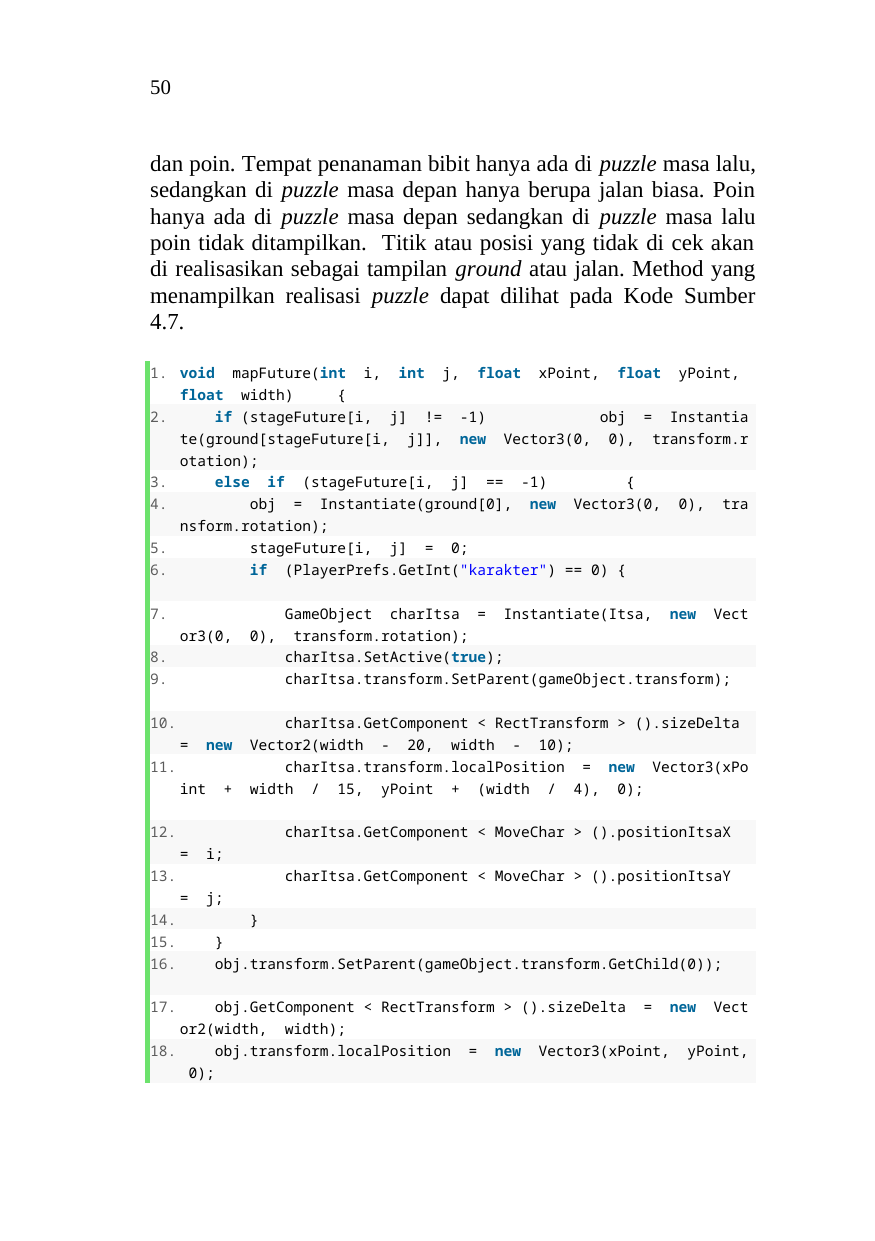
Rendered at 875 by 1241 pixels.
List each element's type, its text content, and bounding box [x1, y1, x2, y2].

list obj.transform.localPosition = new Vector3(xPoint, yPoint, 0); [150, 1039, 756, 1083]
list charItsa.transform.localPosition = new Vector3(xPoint + width / 15, yPoint + (width / 4), 0); [150, 754, 756, 820]
list else if (stageFuture[i, j] == -1) { [150, 470, 756, 492]
list } [150, 929, 756, 951]
list stageFuture[i, j] = 0; [150, 536, 756, 558]
list obj.GetComponent < RectTransform > ().sizeDelta = new Vector2(width, width); [150, 995, 756, 1039]
list if (stageFuture[i, j] != -1) obj = Instantiate(ground[stageFuture[i, j]], new Vector3(0, 0), transform.rotation); [150, 404, 756, 470]
list charItsa.GetComponent < MoveChar > ().positionItsaY = j; [150, 864, 756, 908]
list charItsa.SetActive(true); [150, 645, 756, 667]
list charItsa.GetComponent < RectTransform > ().sizeDelta = new Vector2(width - 20, width - 10); [150, 711, 756, 754]
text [150, 150, 756, 334]
list if (PlayerPrefs.GetInt("karakter") == 0) { [150, 558, 756, 601]
list obj = Instantiate(ground[0], new Vector3(0, 0), transform.rotation); [150, 492, 756, 536]
list void mapFuture(int i, int j, float xPoint, float yPoint, float width) { [150, 361, 756, 404]
list charItsa.GetComponent < MoveChar > ().positionItsaX = i; [150, 820, 756, 864]
list obj.transform.SetParent(gameObject.transform.GetChild(0)); [150, 951, 756, 995]
list charItsa.transform.SetParent(gameObject.transform); [150, 667, 756, 711]
list GameObject charItsa = Instantiate(Itsa, new Vector3(0, 0), transform.rotation); [150, 601, 756, 645]
list } [150, 908, 756, 929]
